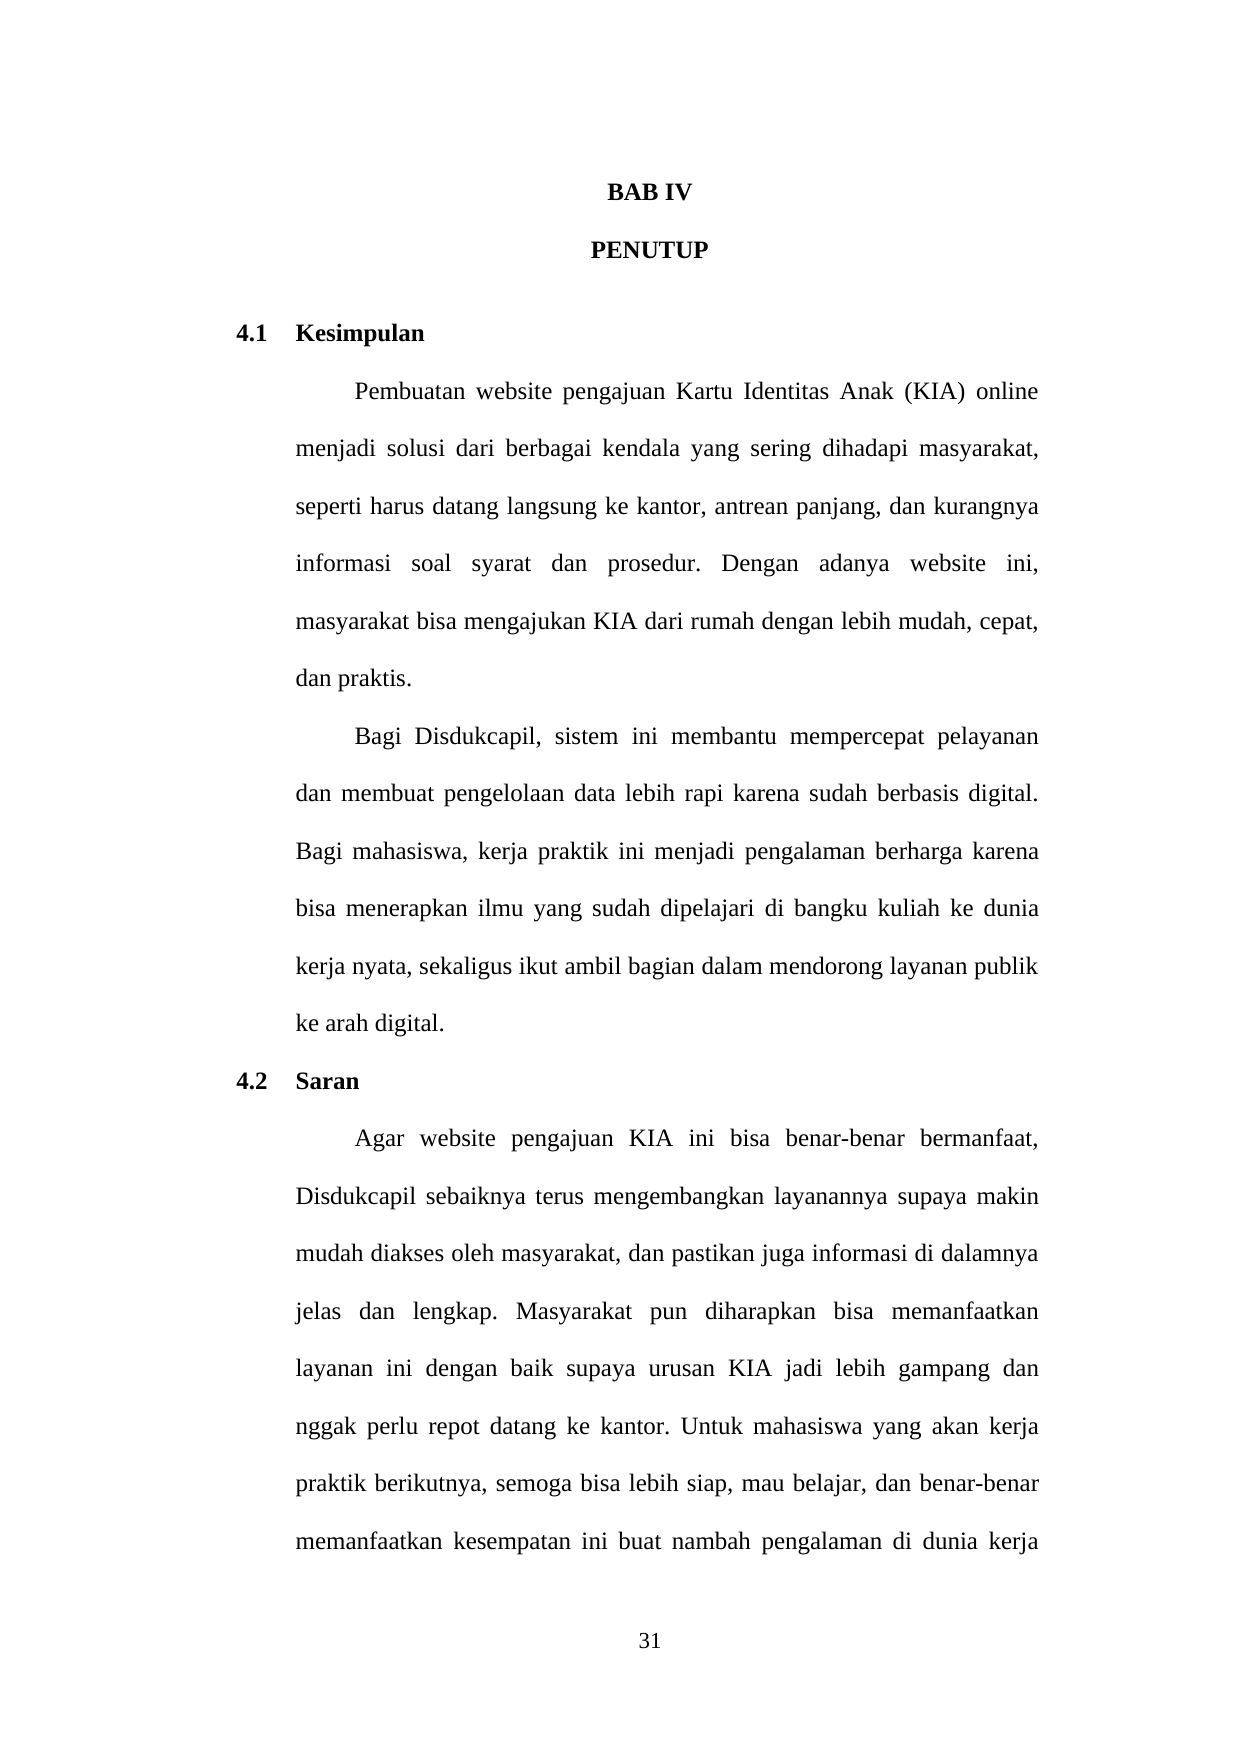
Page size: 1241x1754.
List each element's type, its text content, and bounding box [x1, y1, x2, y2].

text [295, 1123, 1039, 1555]
subtitle Saran [236, 1066, 1063, 1095]
subtitle BAB IV [236, 177, 1063, 206]
text Pembuatan website pengajuan Kartu Identitas Anak (KIA) online menjadi solusi dari berbagai kendala yang sering dihadapi masyarakat, seperti harus datang langsung ke kantor, antrean panjang, dan kurangnya informasi soal syarat dan prosedur. Dengan adanya website ini, masyarakat bisa mengajukan KIA dari rumah dengan lebih mudah, cepat, dan praktis. [295, 376, 1039, 692]
subtitle Kesimpulan [236, 318, 1063, 347]
text Bagi Disdukcapil, sistem ini membantu mempercepat pelayanan dan membuat pengelolaan data lebih rapi karena sudah berbasis digital. Bagi mahasiswa, kerja praktik ini menjadi pengalaman berharga karena bisa menerapkan ilmu yang sudah dipelajari di bangku kuliah ke dunia kerja nyata, sekaligus ikut ambil bagian dalam mendorong layanan publik ke arah digital. [295, 721, 1039, 1037]
subtitle PENUTUP [236, 235, 1063, 263]
